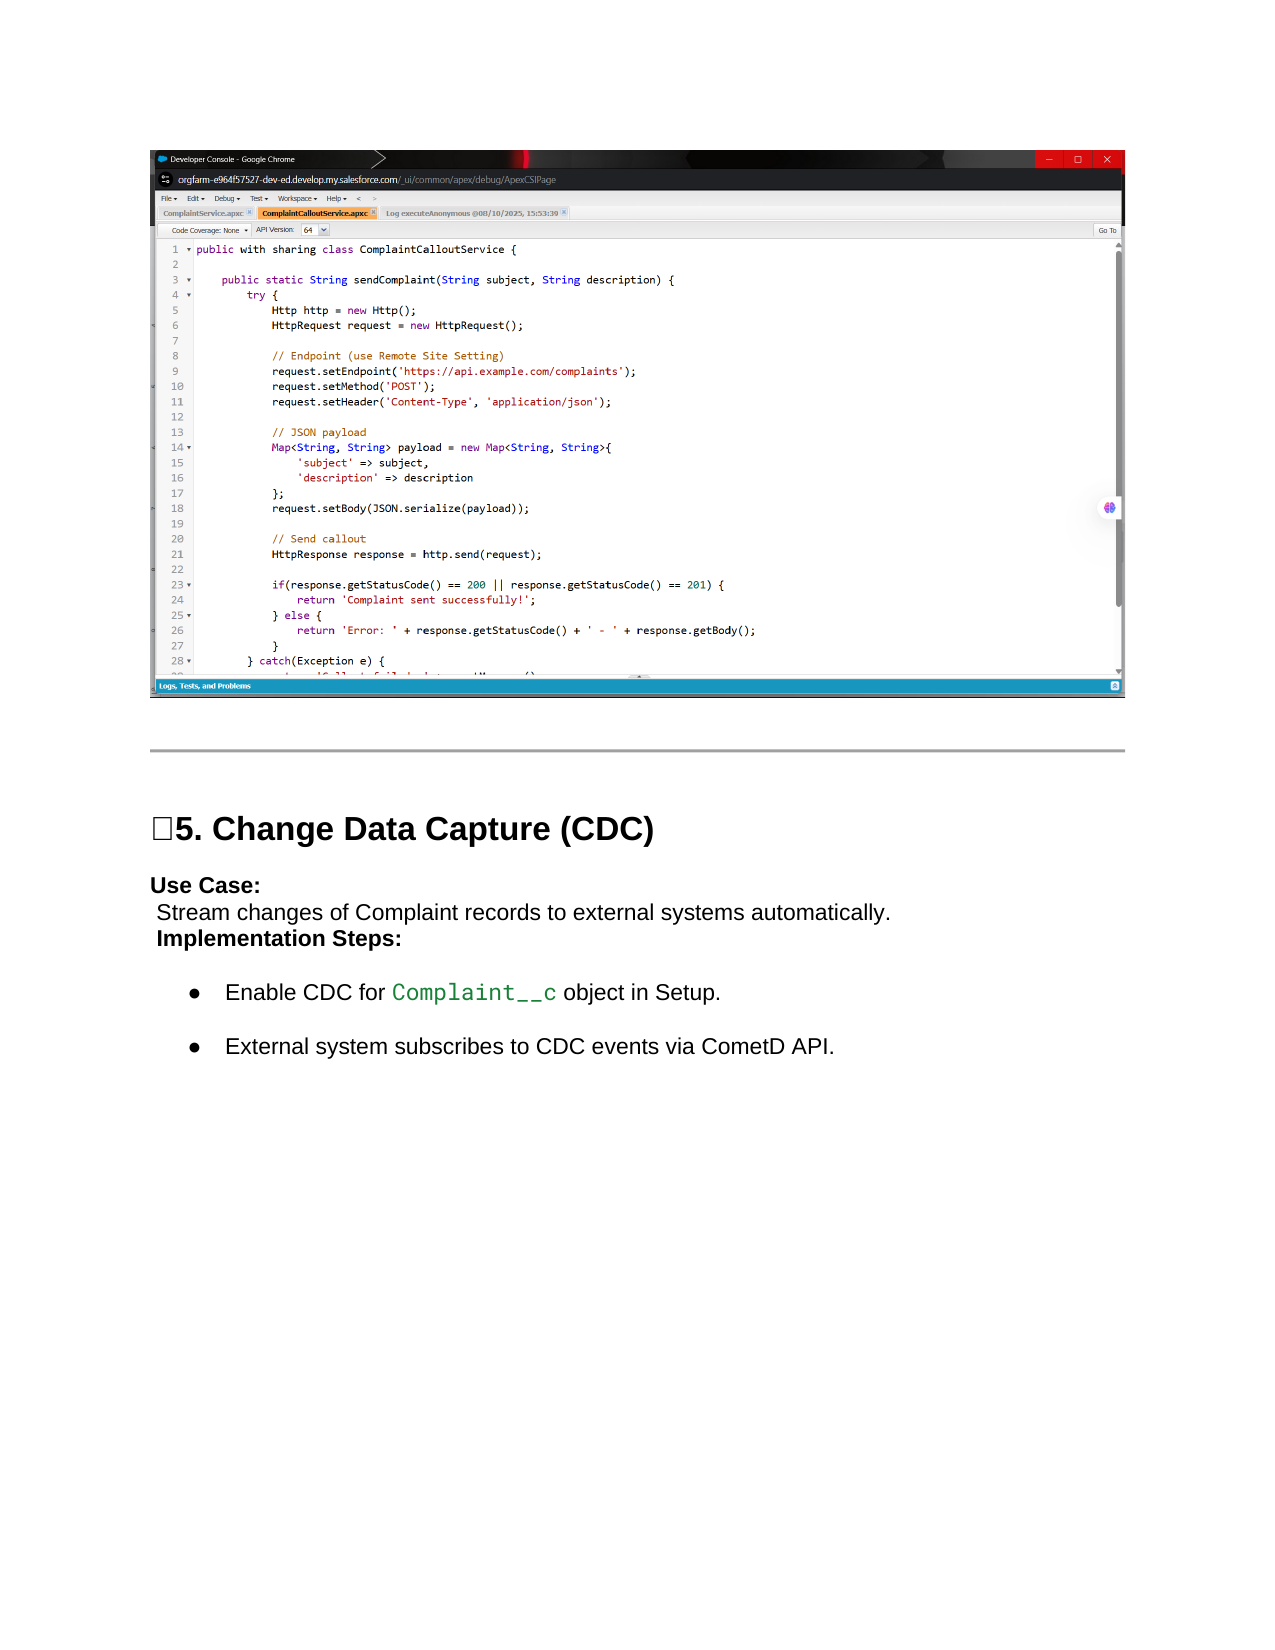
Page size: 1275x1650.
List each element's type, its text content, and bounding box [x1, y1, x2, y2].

text 🔹5. Change Data Capture (CDC) [150, 809, 1125, 847]
picture [150, 150, 1125, 698]
list Enable CDC for Complaint__c object in Setup. [187, 976, 1125, 1033]
list External system subscribes to CDC events via CometD API. [187, 1033, 1125, 1085]
text Use Case: Stream changes of Complaint records to external systems automatically. Implementation Steps: [150, 872, 1125, 951]
